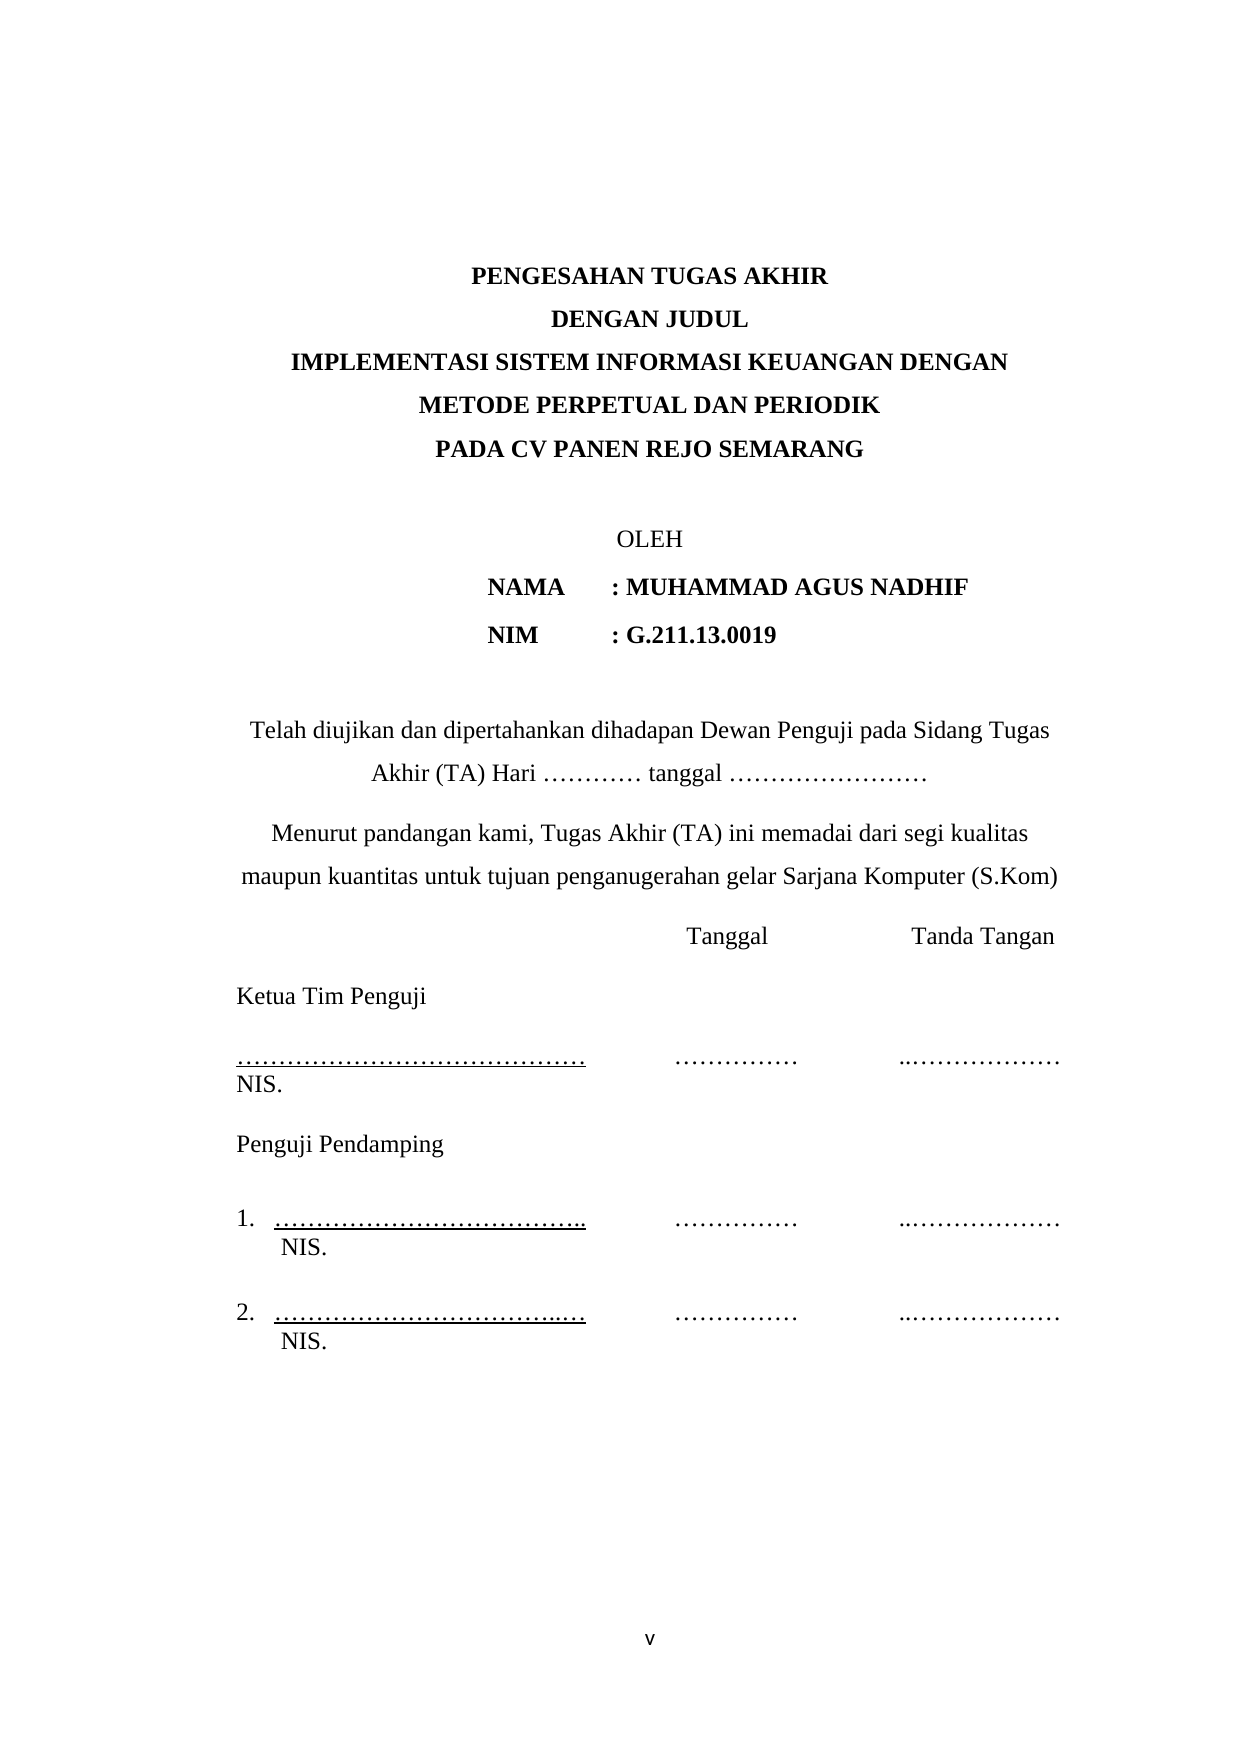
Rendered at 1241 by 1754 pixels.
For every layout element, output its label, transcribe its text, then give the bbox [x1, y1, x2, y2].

text NAMA : MUHAMMAD AGUS NADHIF [487, 572, 1063, 601]
text DENGAN JUDUL [236, 304, 1063, 333]
text PADA CV PANEN REJO SEMARANG [236, 434, 1063, 462]
text NIS. [236, 1069, 1063, 1098]
text IMPLEMENTASI SISTEM INFORMASI KEUANGAN DENGAN METODE PERPETUAL DAN PERIODIK [236, 347, 1063, 419]
list NIS. [281, 1232, 1063, 1293]
text …………………………………… …………… ..……………… [236, 1041, 1063, 1069]
list ……………………………..… …………… ..……………… [236, 1297, 1063, 1326]
text OLEH [236, 524, 1063, 553]
text Ketua Tim Penguji [236, 981, 1063, 1010]
text NIM : G.211.13.0019 [487, 620, 1063, 649]
text Penguji Pendamping [236, 1129, 1063, 1158]
subtitle PENGESAHAN TUGAS AKHIR [236, 261, 1063, 290]
text Menurut pandangan kami, Tugas Akhir (TA) ini memadai dari segi kualitas maupun kuantitas untuk tujuan penganugerahan gelar Sarjana Komputer (S.Kom) [236, 818, 1063, 890]
list ……………………………….. …………… ..……………… [236, 1203, 1063, 1232]
list NIS. [281, 1326, 1063, 1355]
text Telah diujikan dan dipertahankan dihadapan Dewan Penguji pada Sidang Tugas Akhir (TA) Hari ………… tanggal …………………… [236, 715, 1063, 787]
text Tanggal Tanda Tangan [236, 921, 1063, 950]
